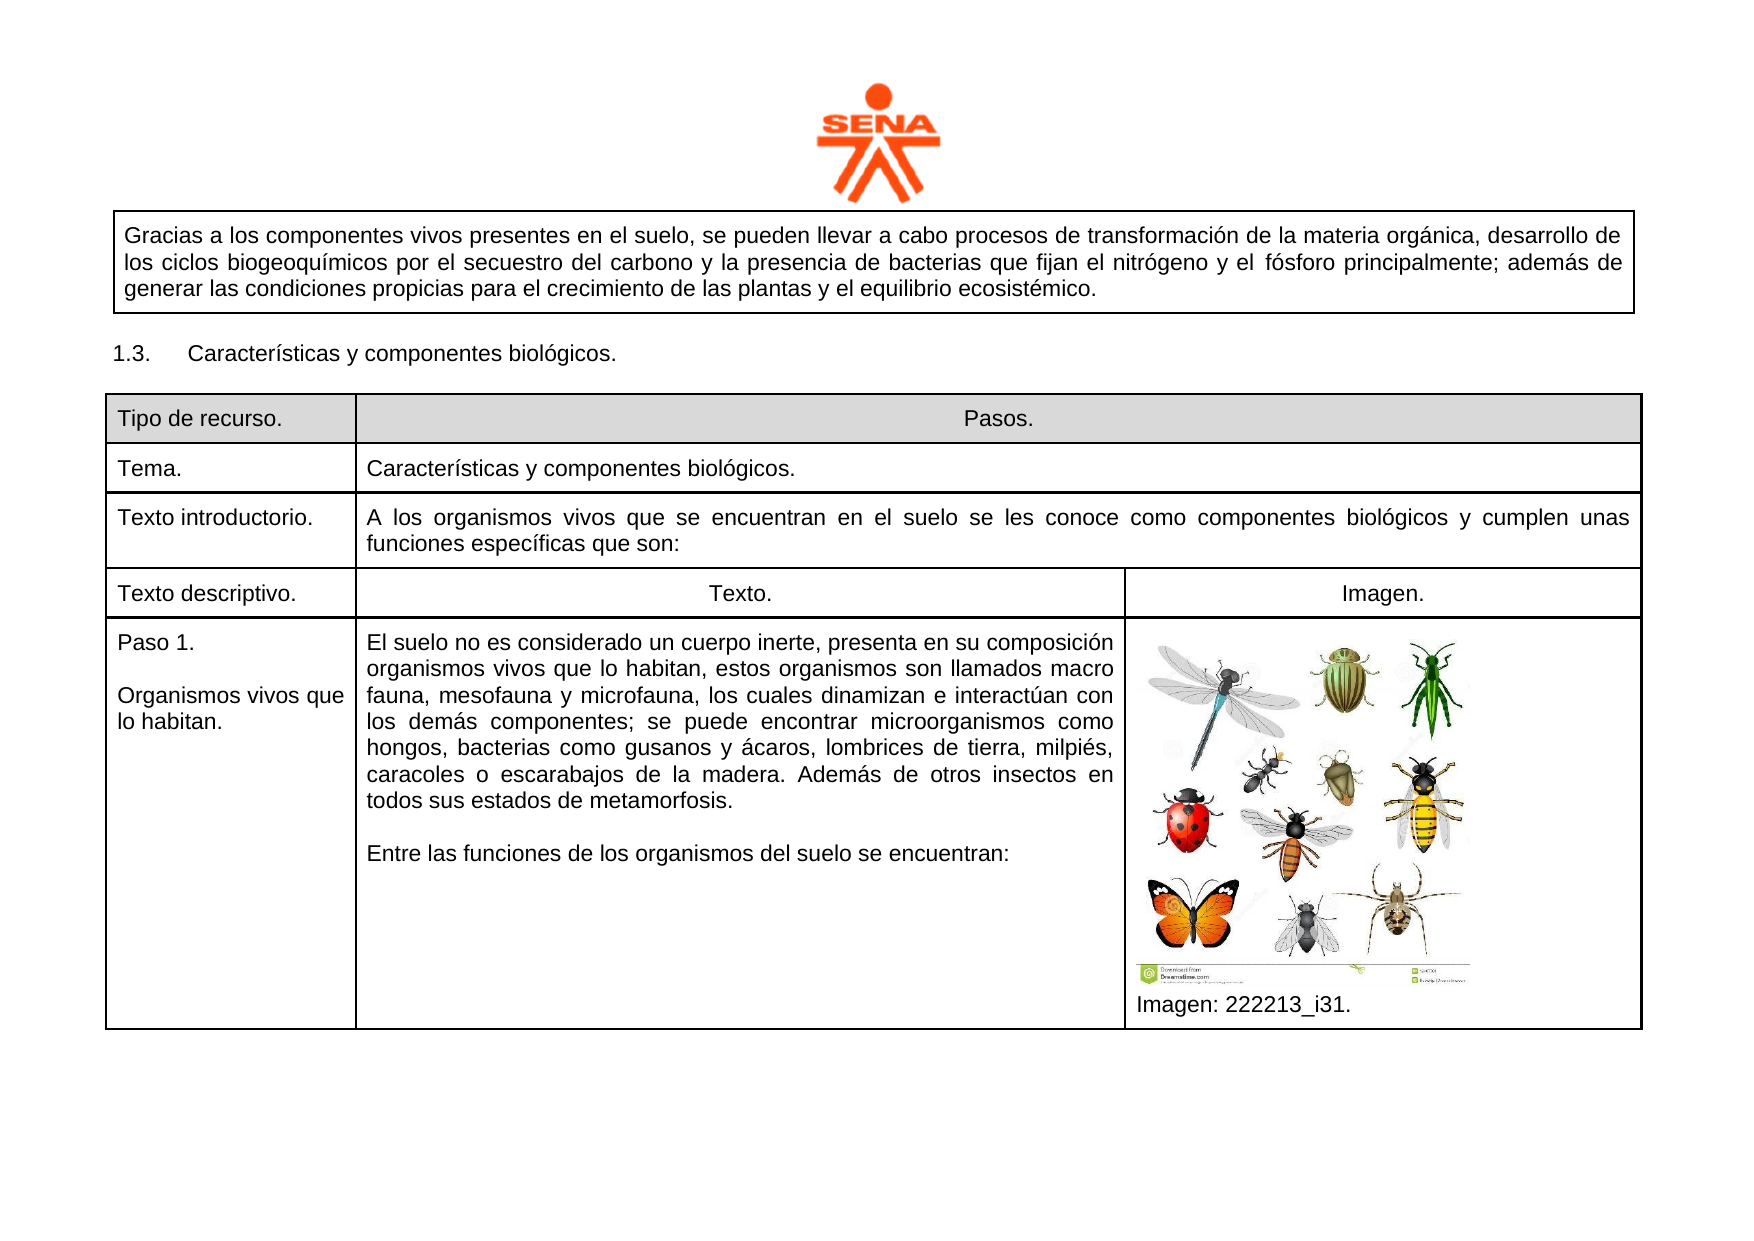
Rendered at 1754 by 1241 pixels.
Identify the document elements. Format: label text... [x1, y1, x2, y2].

list Características y componentes biológicos. [112, 340, 1641, 367]
table_cell Texto. [357, 569, 1124, 616]
table_cell A los organismos vivos que se encuentran en el suelo se les conoce como componentes biológicos y cumplen unas funciones específicas que son: [357, 494, 1640, 567]
table_cell El suelo no es considerado un cuerpo inerte, presenta en su composición organismos vivos que lo habitan, estos organismos son llamados macro fauna, mesofauna y microfauna, los cuales dinamizan e interactúan con los demás componentes; se puede encontrar microorganismos como hongos, bacterias como gusanos y ácaros, lombrices de tierra, milpiés, caracoles o escarabajos de la madera. Además de otros insectos en todos sus estados de metamorfosis. Entre las funciones de los organismos del suelo se encuentran: [357, 619, 1124, 1028]
table_cell Características y componentes biológicos. [357, 444, 1640, 491]
table_cell Texto descriptivo. [107, 569, 355, 616]
table_cell Gracias a los componentes vivos presentes en el suelo, se pueden llevar a cabo procesos de transformación de la materia orgánica, desarrollo de los ciclos biogeoquímicos por el secuestro del carbono y la presencia de bacterias que fijan el nitrógeno y el fósforo principalmente; además de generar las condiciones propicias para el crecimiento de las plantas y el equilibrio ecosistémico. [115, 212, 1633, 312]
picture [1136, 628, 1471, 987]
table_cell Paso 1. Organismos vivos que lo habitan. [107, 619, 355, 1028]
table_header Pasos. [357, 395, 1640, 442]
table_cell Imagen: 222213_i31. [1126, 619, 1640, 1028]
table_cell Texto introductorio. [107, 494, 355, 567]
table_cell Tema. [107, 444, 355, 491]
table_header Tipo de recurso. [107, 395, 355, 442]
table_cell Imagen. [1126, 569, 1640, 616]
picture [805, 75, 949, 210]
